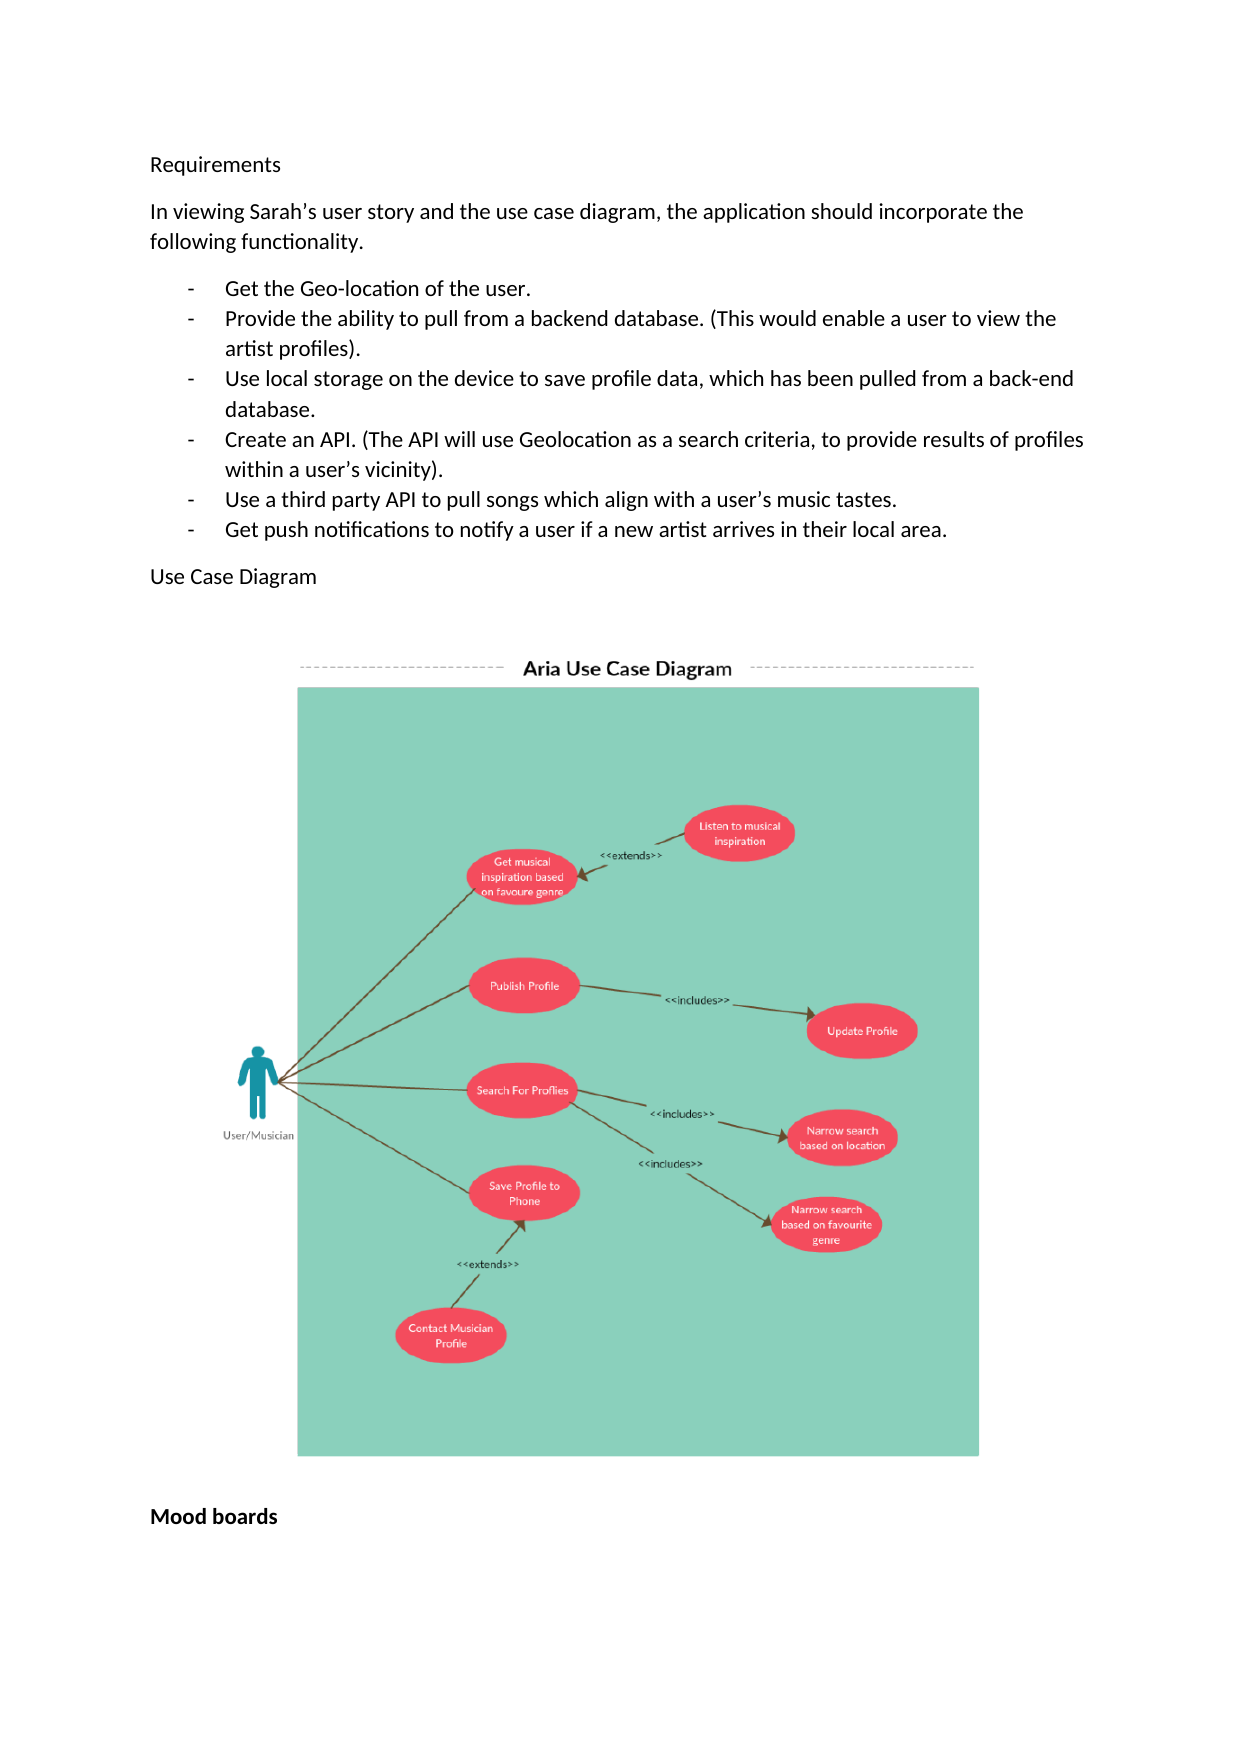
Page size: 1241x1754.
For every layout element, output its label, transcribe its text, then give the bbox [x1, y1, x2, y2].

list Create an API. (The API will use Geolocation as a search criteria, to provide results of profiles within a user’s vicinity). [187, 425, 1090, 483]
list Get the Geo-location of the user. [187, 274, 1090, 302]
text Requirements [150, 150, 1090, 178]
list Get push notifications to notify a user if a new artist arrives in their local area. [187, 516, 1090, 544]
picture [170, 615, 1080, 1502]
list Use local storage on the device to save profile data, which has been pulled from a back-end database. [187, 364, 1090, 423]
text In viewing Sarah’s user story and the use case diagram, the application should incorporate the following functionality. [150, 197, 1090, 255]
list Provide the ability to pull from a backend database. (This would enable a user to view the artist profiles). [187, 304, 1090, 362]
text Use Case Diagram [150, 562, 1090, 591]
list Use a third party API to pull songs which align with a user’s music tastes. [187, 485, 1090, 513]
